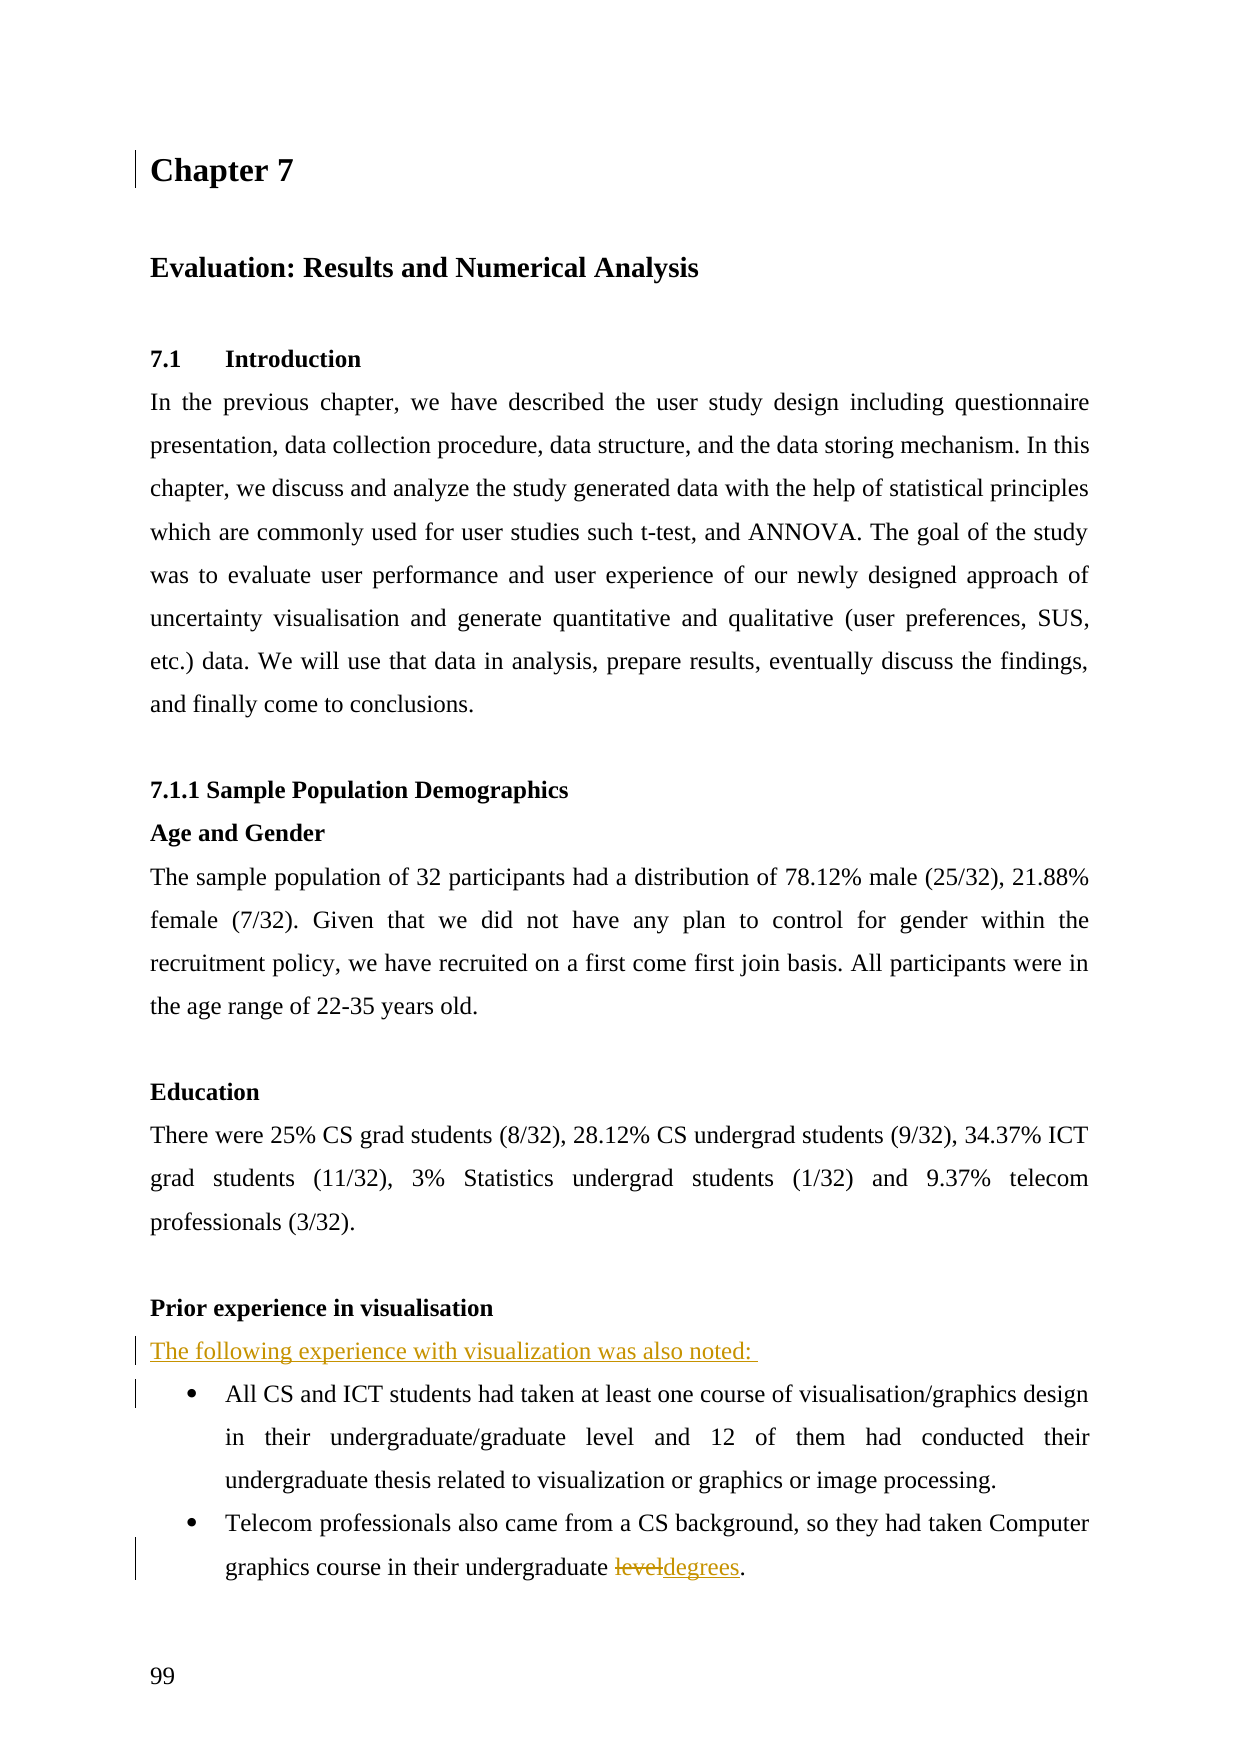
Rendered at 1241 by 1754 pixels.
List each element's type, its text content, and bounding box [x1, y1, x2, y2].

text Prior experience in visualisation [150, 1293, 1090, 1322]
text 7.1 Introduction In the previous chapter, we have described the user study design including questionnaire presentation, data collection procedure, data structure, and the data storing mechanism. In this chapter, we discuss and analyze the study generated data with the help of statistical principles which are commonly used for user studies such t-test, and ANNOVA. The goal of the study was to evaluate user performance and user experience of our newly designed approach of uncertainty visualisation and generate quantitative and qualitative (user preferences, SUS, etc.) data. We will use that data in analysis, prepare results, eventually discuss the findings, and finally come to conclusions. [150, 344, 1090, 718]
text 7.1.1 Sample Population Demographics [150, 775, 1090, 804]
text Evaluation: Results and Numerical Analysis [150, 251, 1090, 284]
text There were 25% CS grad students (8/32), 28.12% CS undergrad students (9/32), 34.37% ICT grad students (11/32), 3% Statistics undergrad students (1/32) and 9.37% telecom professionals (3/32). [150, 1120, 1090, 1235]
text Education [150, 1077, 1090, 1106]
list Telecom professionals also came from a CS background, so they had taken Computer graphics course in their undergraduate . [187, 1508, 1090, 1580]
text Age and Gender [150, 818, 1090, 847]
list All CS and ICT students had taken at least one course of visualisation/graphics design in their undergraduate/graduate level and 12 of them had conducted their undergraduate thesis related to visualization or graphics or image processing. [187, 1379, 1090, 1494]
text The sample population of 32 participants had a distribution of 78.12% male (25/32), 21.88% female (7/32). Given that we did not have any plan to control for gender within the recruitment policy, we have recruited on a first come first join basis. All participants were in the age range of 22-35 years old. [150, 862, 1090, 1020]
text Chapter 7 [150, 150, 1090, 188]
